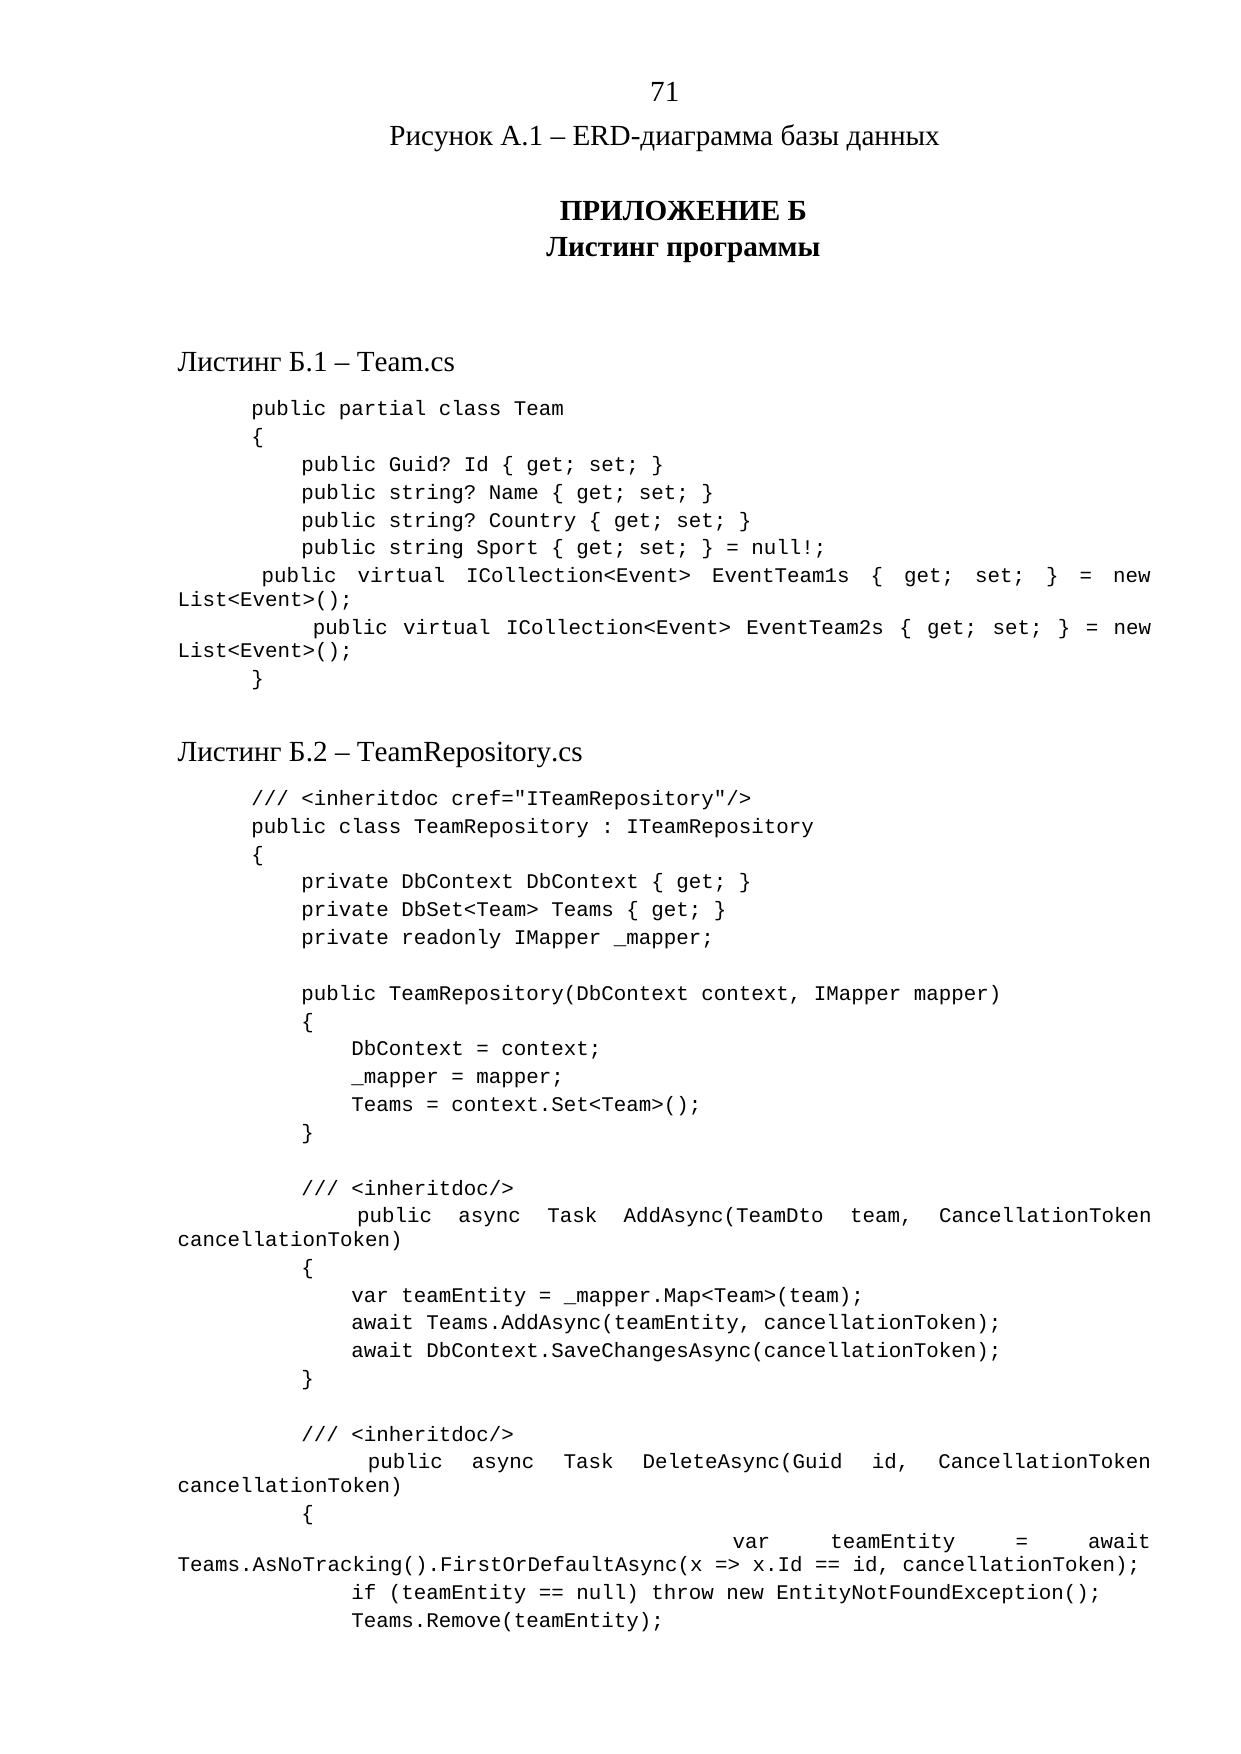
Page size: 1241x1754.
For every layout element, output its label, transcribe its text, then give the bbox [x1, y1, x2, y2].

subtitle ПРИЛОЖЕНИЕ Б Листинг программы [215, 193, 1152, 262]
text var teamEntity = await Teams.AsNoTracking().FirstOrDefaultAsync(x => x.Id == id, cancellationToken); [177, 1531, 1152, 1578]
text await DbContext.SaveChangesAsync(cancellationToken); [177, 1340, 1152, 1364]
text public virtual ICollection<Event> EventTeam1s { get; set; } = new List<Event>(); [177, 565, 1152, 612]
text } [177, 1368, 1152, 1392]
text { [177, 844, 1152, 867]
text public string Sport { get; set; } = null!; [177, 537, 1152, 561]
text Teams.Remove(teamEntity); [177, 1610, 1152, 1634]
text await Teams.AddAsync(teamEntity, cancellationToken); [177, 1312, 1152, 1336]
text Рисунок А.1 – ERD-диаграмма базы данных [177, 118, 1152, 152]
text Teams = context.Set<Team>(); [177, 1094, 1152, 1118]
text { [177, 1011, 1152, 1034]
text public async Task AddAsync(TeamDto team, CancellationToken cancellationToken) [177, 1205, 1152, 1253]
text } [177, 668, 1152, 692]
text private DbSet<Team> Teams { get; } [177, 899, 1152, 923]
text private readonly IMapper _mapper; [177, 927, 1152, 951]
text var teamEntity = _mapper.Map<Team>(team); [177, 1284, 1152, 1308]
text public virtual ICollection<Event> EventTeam2s { get; set; } = new List<Event>(); [177, 617, 1152, 664]
text Листинг Б.2 – TeamRepository.cs [177, 734, 1152, 767]
text public string? Name { get; set; } [177, 482, 1152, 505]
text private DbContext DbContext { get; } [177, 872, 1152, 895]
text /// <inheritdoc/> [177, 1177, 1152, 1201]
text public string? Country { get; set; } [177, 509, 1152, 533]
text public TeamRepository(DbContext context, IMapper mapper) [177, 983, 1152, 1006]
text /// <inheritdoc/> [177, 1424, 1152, 1447]
text /// <inheritdoc cref="ITeamRepository"/> [177, 788, 1152, 812]
text public Guid? Id { get; set; } [177, 454, 1152, 478]
text Листинг Б.1 – Team.cs [177, 344, 1152, 377]
text _mapper = mapper; [177, 1066, 1152, 1090]
text public partial class Team [177, 398, 1152, 422]
text { [177, 426, 1152, 450]
text { [177, 1503, 1152, 1527]
text { [177, 1257, 1152, 1280]
text } [177, 1122, 1152, 1146]
text public async Task DeleteAsync(Guid id, CancellationToken cancellationToken) [177, 1451, 1152, 1499]
text if (teamEntity == null) throw new EntityNotFoundException(); [177, 1582, 1152, 1606]
text public class TeamRepository : ITeamRepository [177, 816, 1152, 839]
text DbContext = context; [177, 1038, 1152, 1062]
